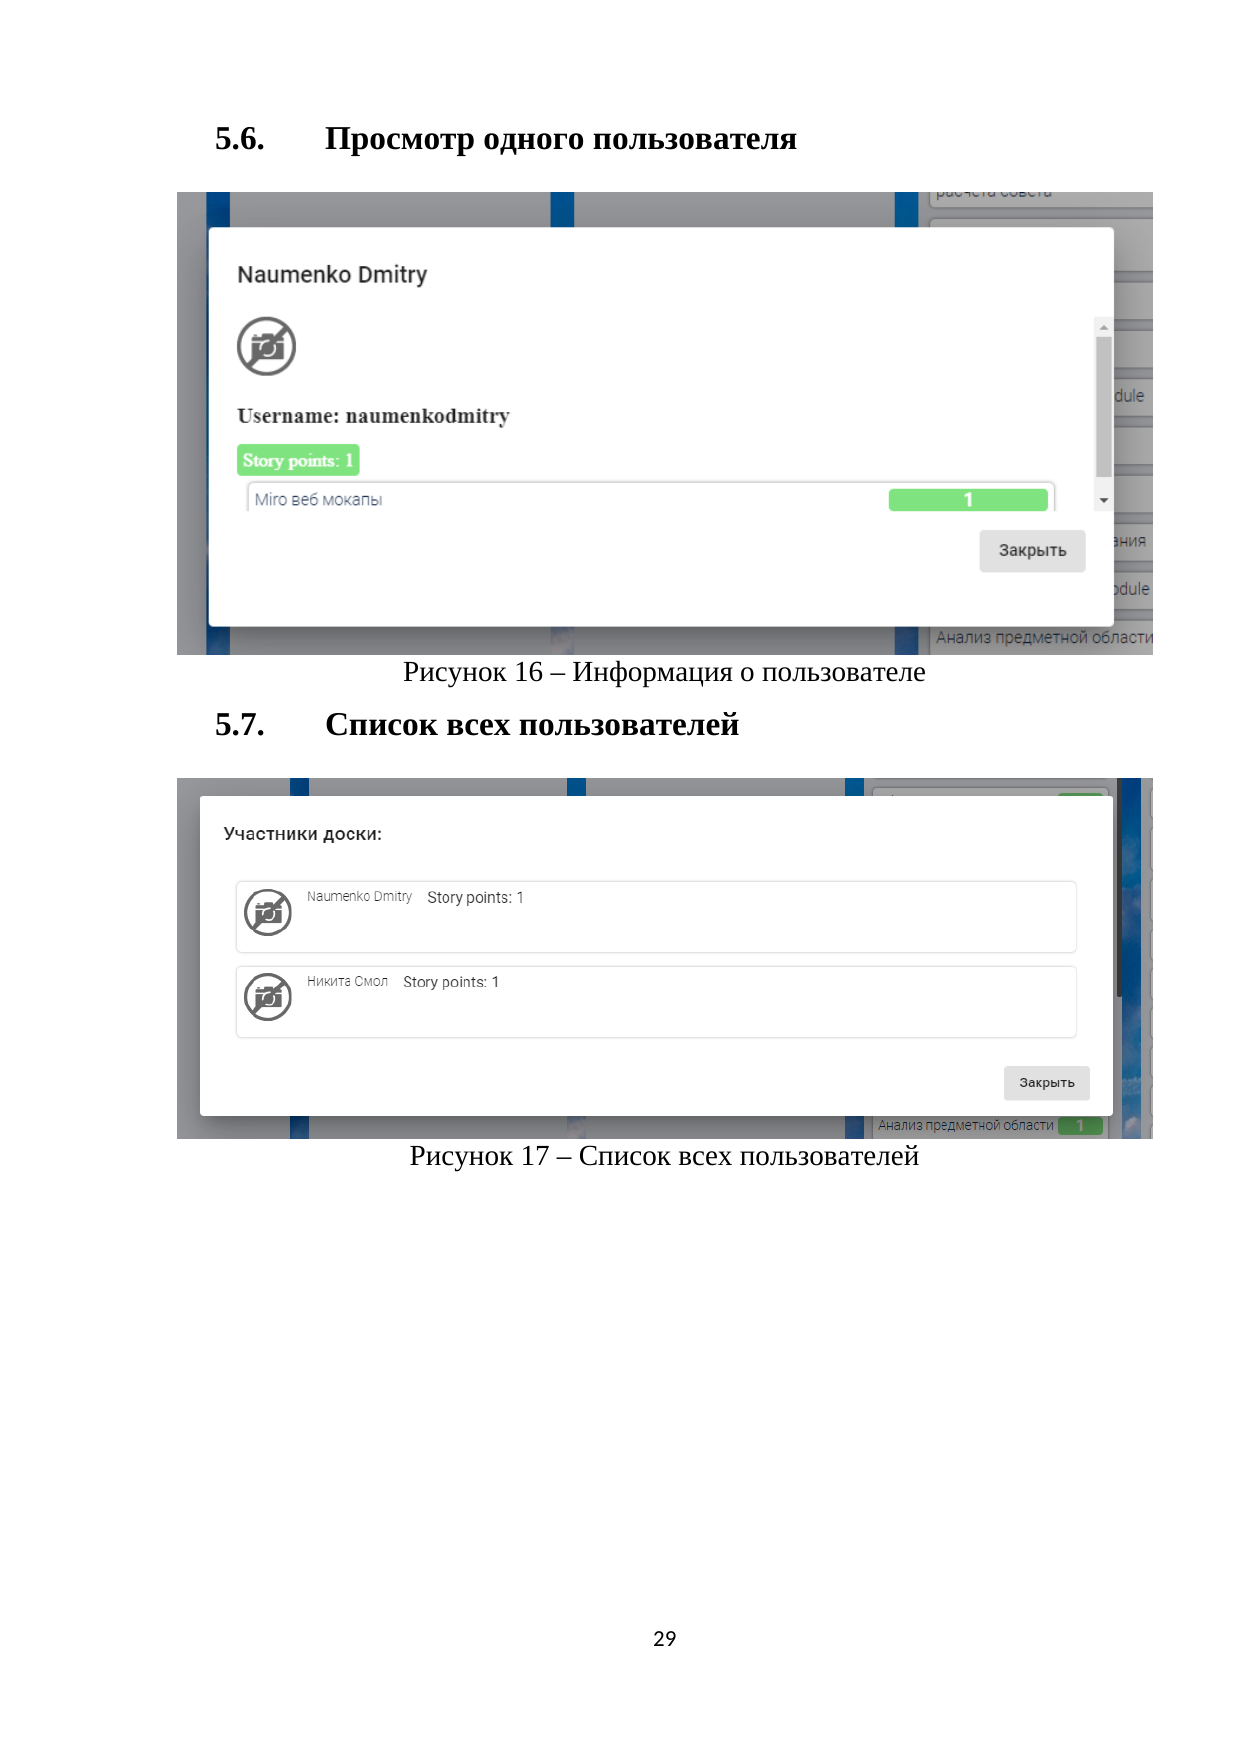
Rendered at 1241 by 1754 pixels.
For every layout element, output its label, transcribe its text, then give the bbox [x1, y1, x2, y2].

picture [177, 192, 1153, 655]
text Рисунок 16 – Информация о пользователе [177, 655, 1152, 688]
list Список всех пользователей [215, 704, 1152, 743]
list Просмотр одного пользователя [215, 118, 1152, 156]
text Рисунок 17 – Список всех пользователей [177, 1139, 1152, 1172]
picture [177, 778, 1153, 1139]
